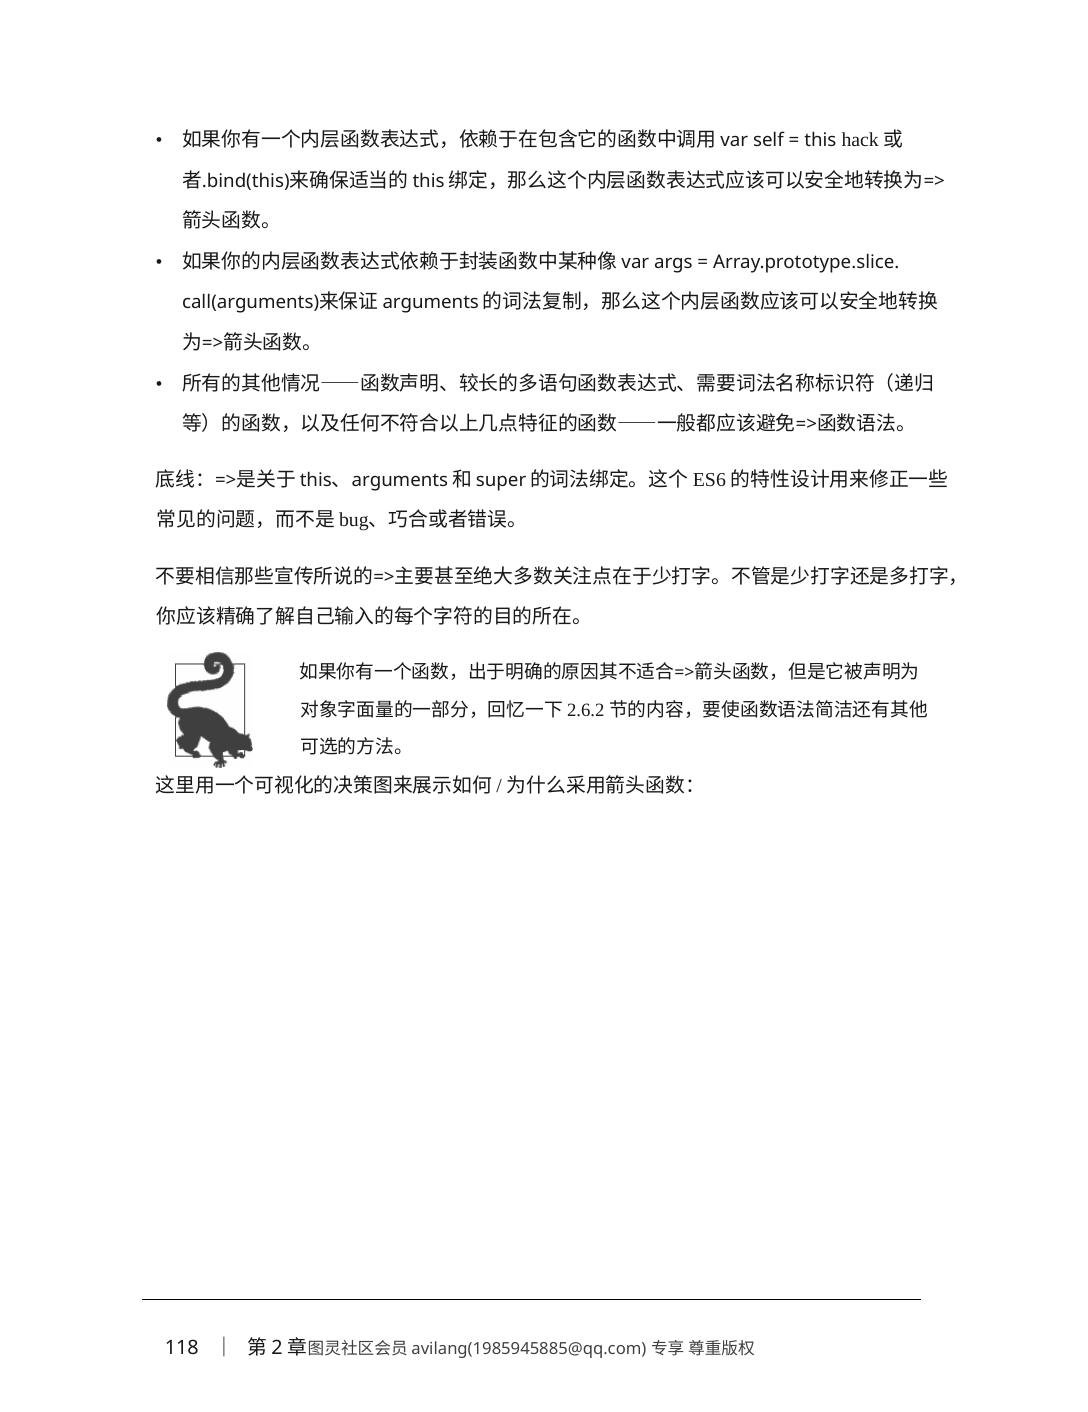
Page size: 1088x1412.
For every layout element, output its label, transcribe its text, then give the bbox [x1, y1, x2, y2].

text 这里用一个可视化的决策图来展示如何 / 为什么采用箭头函数： [155, 770, 955, 799]
text 如果你有一个函数，出于明确的原因其不适合=>箭头函数，但是它被声明为对象字面量的一部分，回忆一下 2.6.2 节的内容，要使函数语法简洁还有其他可选的方法。 [253, 657, 934, 759]
list 所有的其他情况——函数声明、较长的多语句函数表达式、需要词法名称标识符（递归等）的函数，以及任何不符合以上几点特征的函数——一般都应该避免=>函数语法。 [155, 367, 955, 436]
list 如果你的内层函数表达式依赖于封装函数中某种像var args = Array.prototype.slice. call(arguments)来保证arguments的词法复制，那么这个内层函数应该可以安全地转换为=>箭头函数。 [155, 245, 955, 355]
text 底线：=>是关于this、arguments和super的词法绑定。这个 ES6 的特性设计用来修正一些常见的问题，而不是 bug、巧合或者错误。 [155, 464, 955, 533]
picture [167, 652, 253, 768]
list 如果你有一个内层函数表达式，依赖于在包含它的函数中调用var self = this hack 或者.bind(this)来确保适当的this绑定，那么这个内层函数表达式应该可以安全地转换为=>箭头函数。 [155, 124, 955, 233]
text 不要相信那些宣传所说的=>主要甚至绝大多数关注点在于少打字。不管是少打字还是多打字，你应该精确了解自己输入的每个字符的目的所在。 [155, 560, 955, 629]
